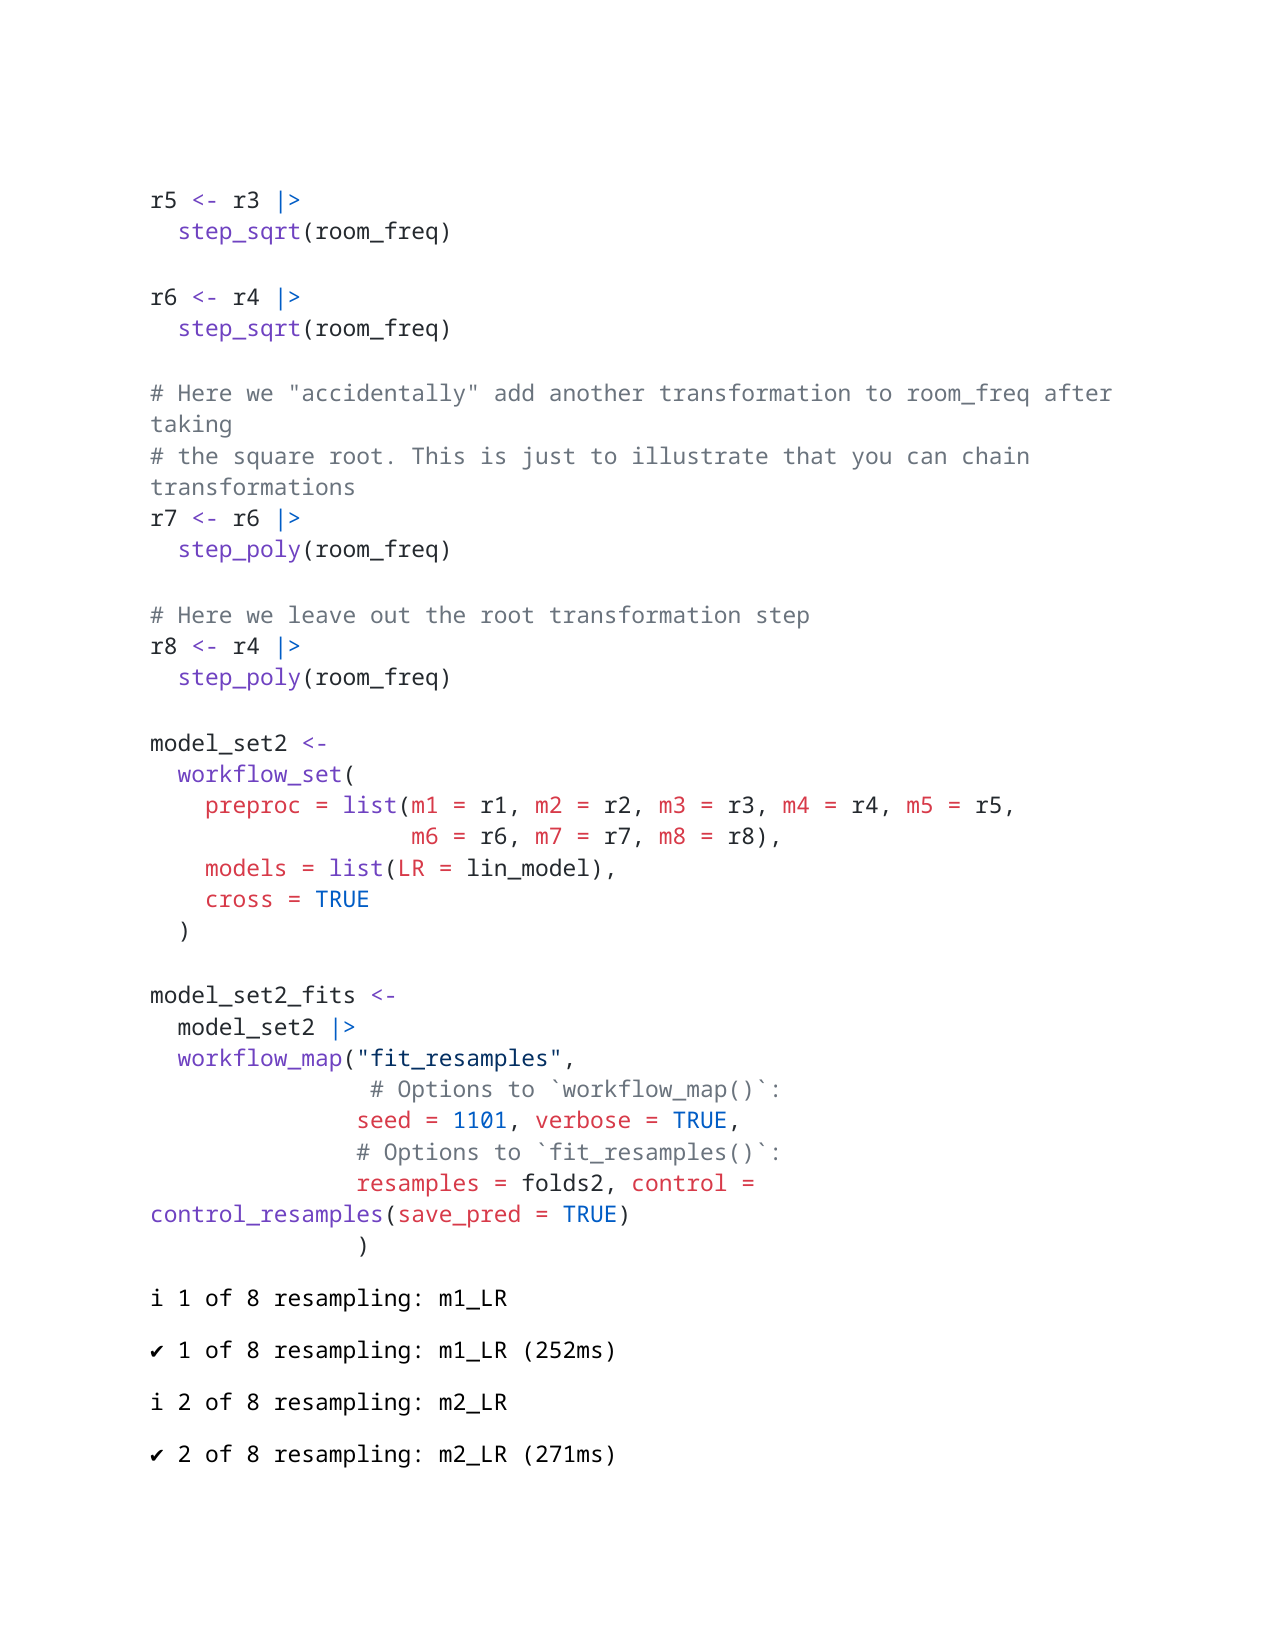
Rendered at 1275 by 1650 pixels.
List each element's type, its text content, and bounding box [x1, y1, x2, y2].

text i 2 of 8 resampling: m2_LR [150, 1386, 1125, 1417]
text ✔ 2 of 8 resampling: m2_LR (271ms) [150, 1438, 1125, 1469]
text i 1 of 8 resampling: m1_LR [150, 1281, 1125, 1313]
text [150, 150, 1125, 1261]
text ✔ 1 of 8 resampling: m1_LR (252ms) [150, 1333, 1125, 1365]
